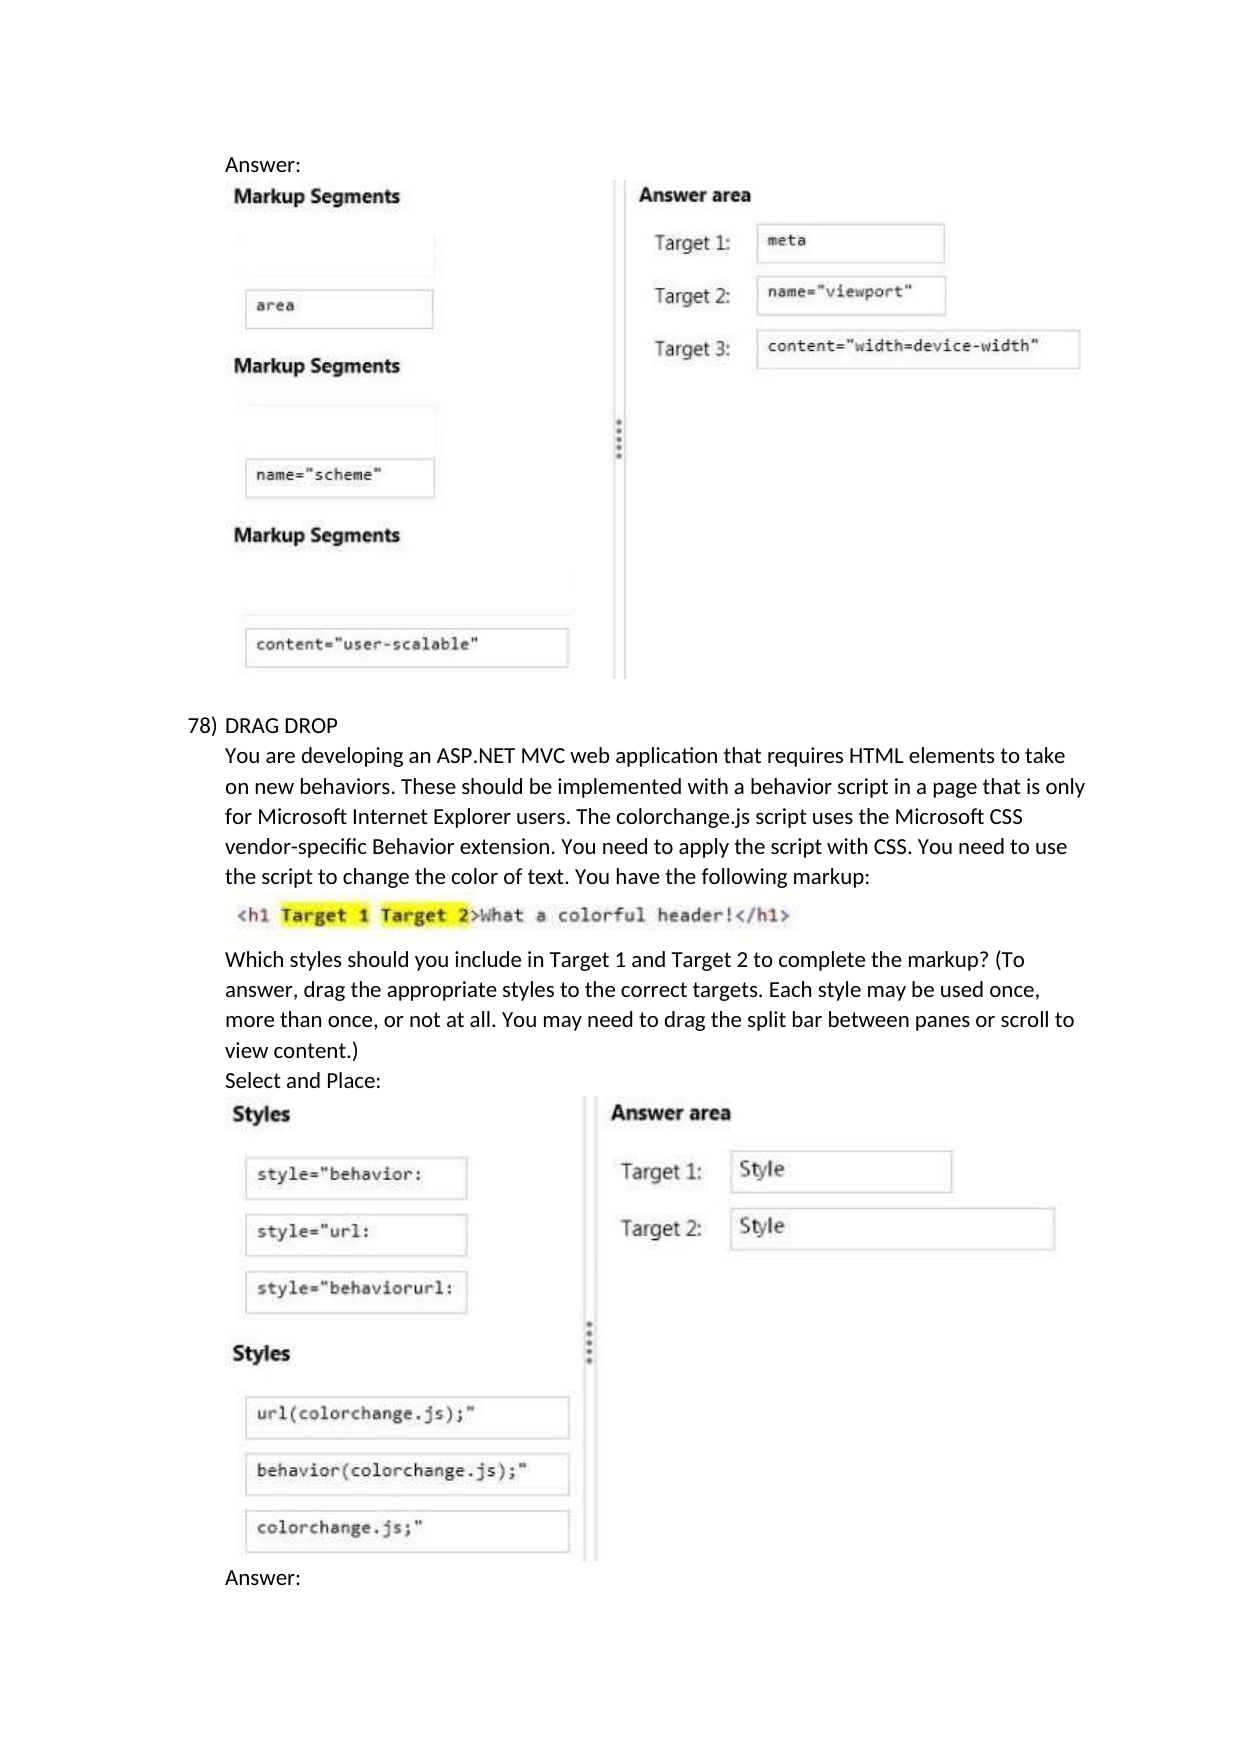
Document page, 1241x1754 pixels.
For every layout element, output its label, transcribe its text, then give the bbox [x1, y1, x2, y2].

list Answer: [225, 1563, 1090, 1591]
picture [225, 1096, 1063, 1562]
list Select and Place: [225, 1066, 1090, 1094]
list You are developing an ASP.NET MVC web application that requires HTML elements to take on new behaviors. These should be implemented with a behavior script in a page that is only for Microsoft Internet Explorer users. The colorchange.js script uses the Microsoft CSS vendor-specific Behavior extension. You need to apply the script with CSS. You need to use the script to change the color of text. You have the following markup: [225, 742, 1090, 890]
list DRAG DROP [187, 711, 1090, 739]
picture [225, 180, 1085, 679]
list Which styles should you include in Target 1 and Target 2 to complete the markup? (To answer, drag the appropriate styles to the correct targets. Each style may be used once, more than once, or not at all. You may need to drag the split bar between panes or scroll to view content.) [225, 945, 1090, 1064]
picture [225, 892, 808, 943]
list Answer: [225, 150, 1090, 178]
